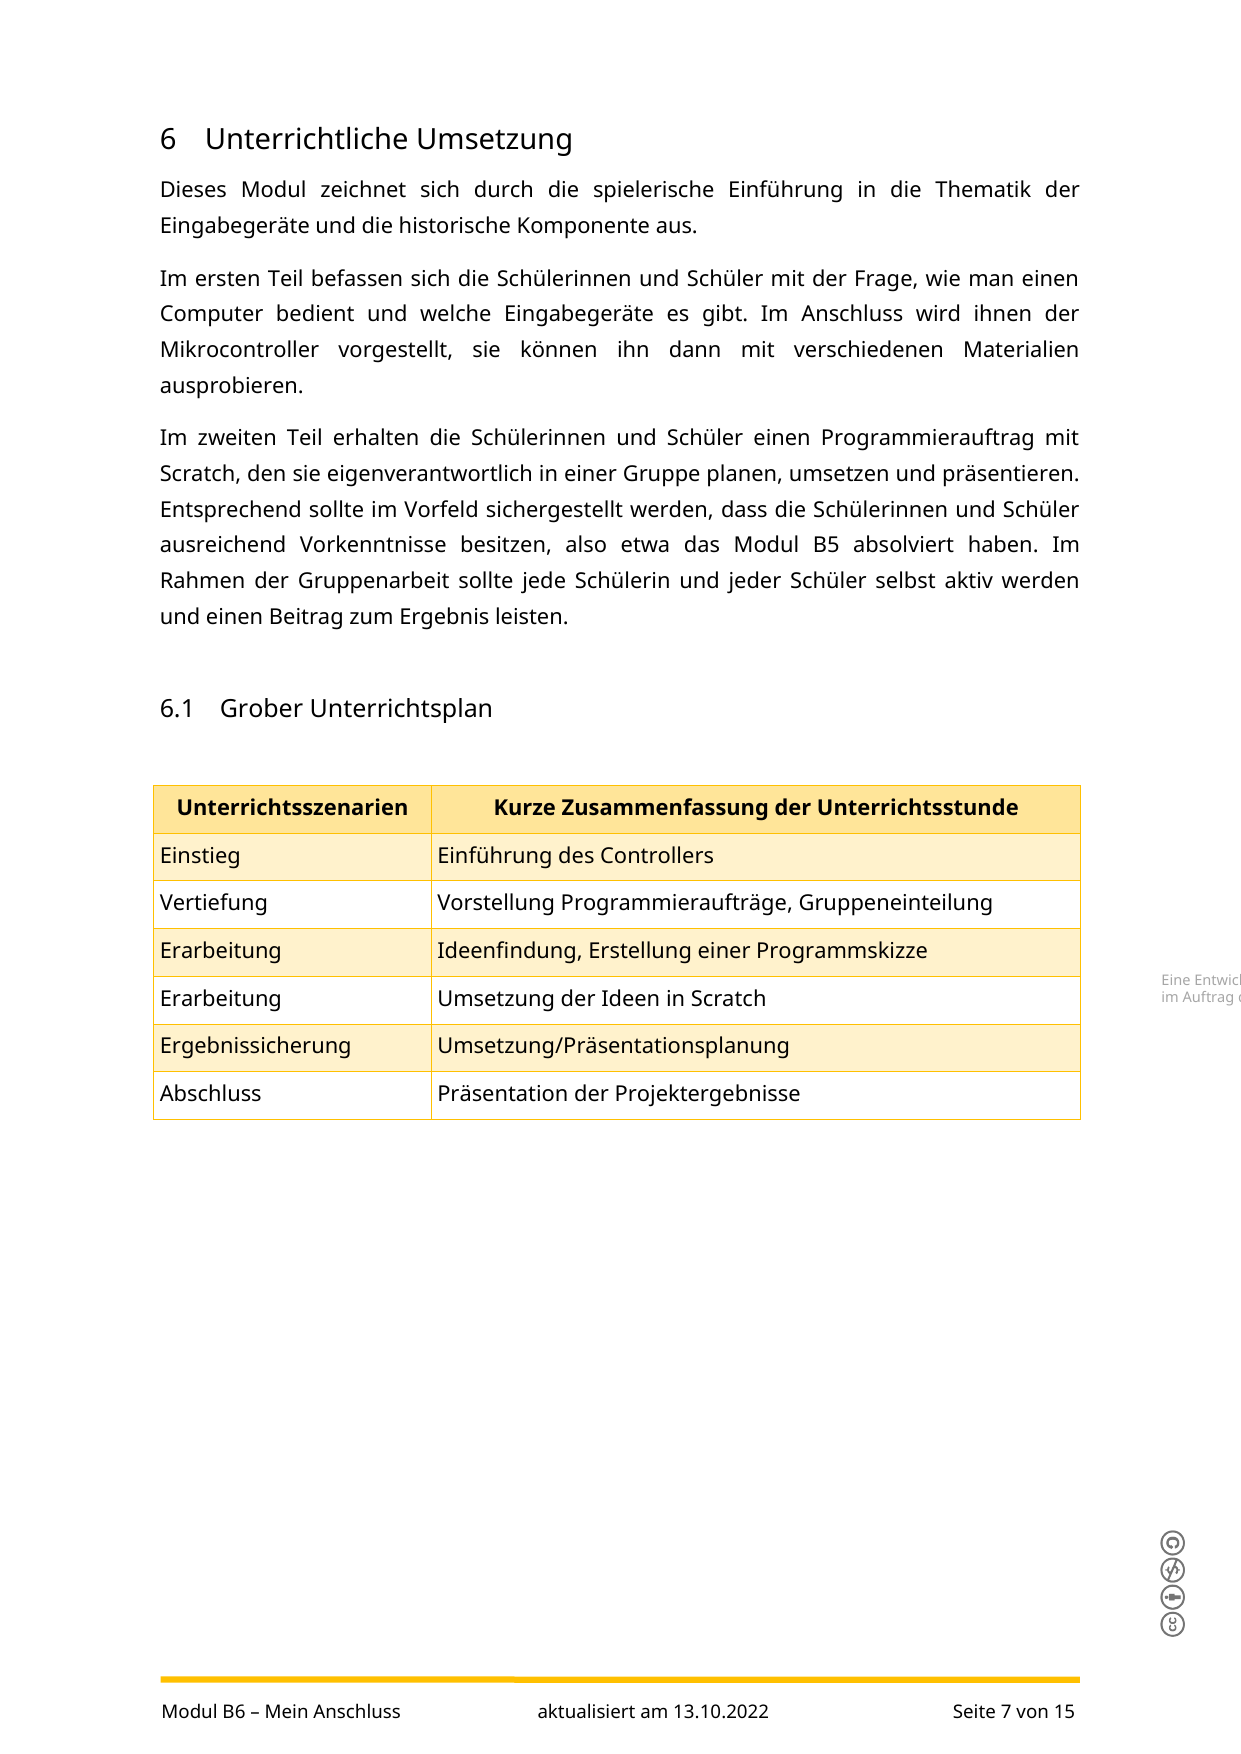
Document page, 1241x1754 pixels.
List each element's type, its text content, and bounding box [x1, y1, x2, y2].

table_cell Erarbeitung [154, 977, 431, 1023]
text Im ersten Teil befassen sich die Schülerinnen und Schüler mit der Frage, wie man einen Computer bedient und welche Eingabegeräte es gibt. Im Anschluss wird ihnen der Mikrocontroller vorgestellt, sie können ihn dann mit verschiedenen Materialien ausprobieren. [159, 263, 1081, 399]
table_cell Abschluss [154, 1072, 431, 1119]
table_cell Erarbeitung [154, 929, 431, 976]
table_cell Einstieg [154, 834, 431, 880]
table_header Unterrichtsszenarien [154, 786, 431, 833]
text Im zweiten Teil erhalten die Schülerinnen und Schüler einen Programmierauftrag mit Scratch, den sie eigenverantwortlich in einer Gruppe planen, umsetzen und präsentieren. Entsprechend sollte im Vorfeld sichergestellt werden, dass die Schülerinnen und Schüler ausreichend Vorkenntnisse besitzen, also etwa das Modul B5 absolviert haben. Im Rahmen der Gruppenarbeit sollte jede Schülerin und jeder Schüler selbst aktiv werden und einen Beitrag zum Ergebnis leisten. [159, 422, 1081, 631]
table_header Kurze Zusammenfassung der Unterrichtsstunde [432, 786, 1080, 833]
table_cell Umsetzung der Ideen in Scratch [432, 977, 1080, 1023]
table_cell Einführung des Controllers [432, 834, 1080, 880]
subtitle Unterrichtliche Umsetzung [159, 118, 1081, 158]
table_cell Ergebnissicherung [154, 1025, 431, 1071]
table_cell Ideenfindung, Erstellung einer Programmskizze [432, 929, 1080, 976]
table_cell Umsetzung/Präsentationsplanung [432, 1025, 1080, 1071]
subtitle Grober Unterrichtsplan [159, 691, 1081, 766]
table_cell Vertiefung [154, 881, 431, 928]
text Dieses Modul zeichnet sich durch die spielerische Einführung in die Thematik der Eingabegeräte und die historische Komponente aus. [159, 174, 1081, 240]
table_cell Präsentation der Projektergebnisse [432, 1072, 1080, 1119]
table_cell Vorstellung Programmieraufträge, Gruppeneinteilung [432, 881, 1080, 928]
